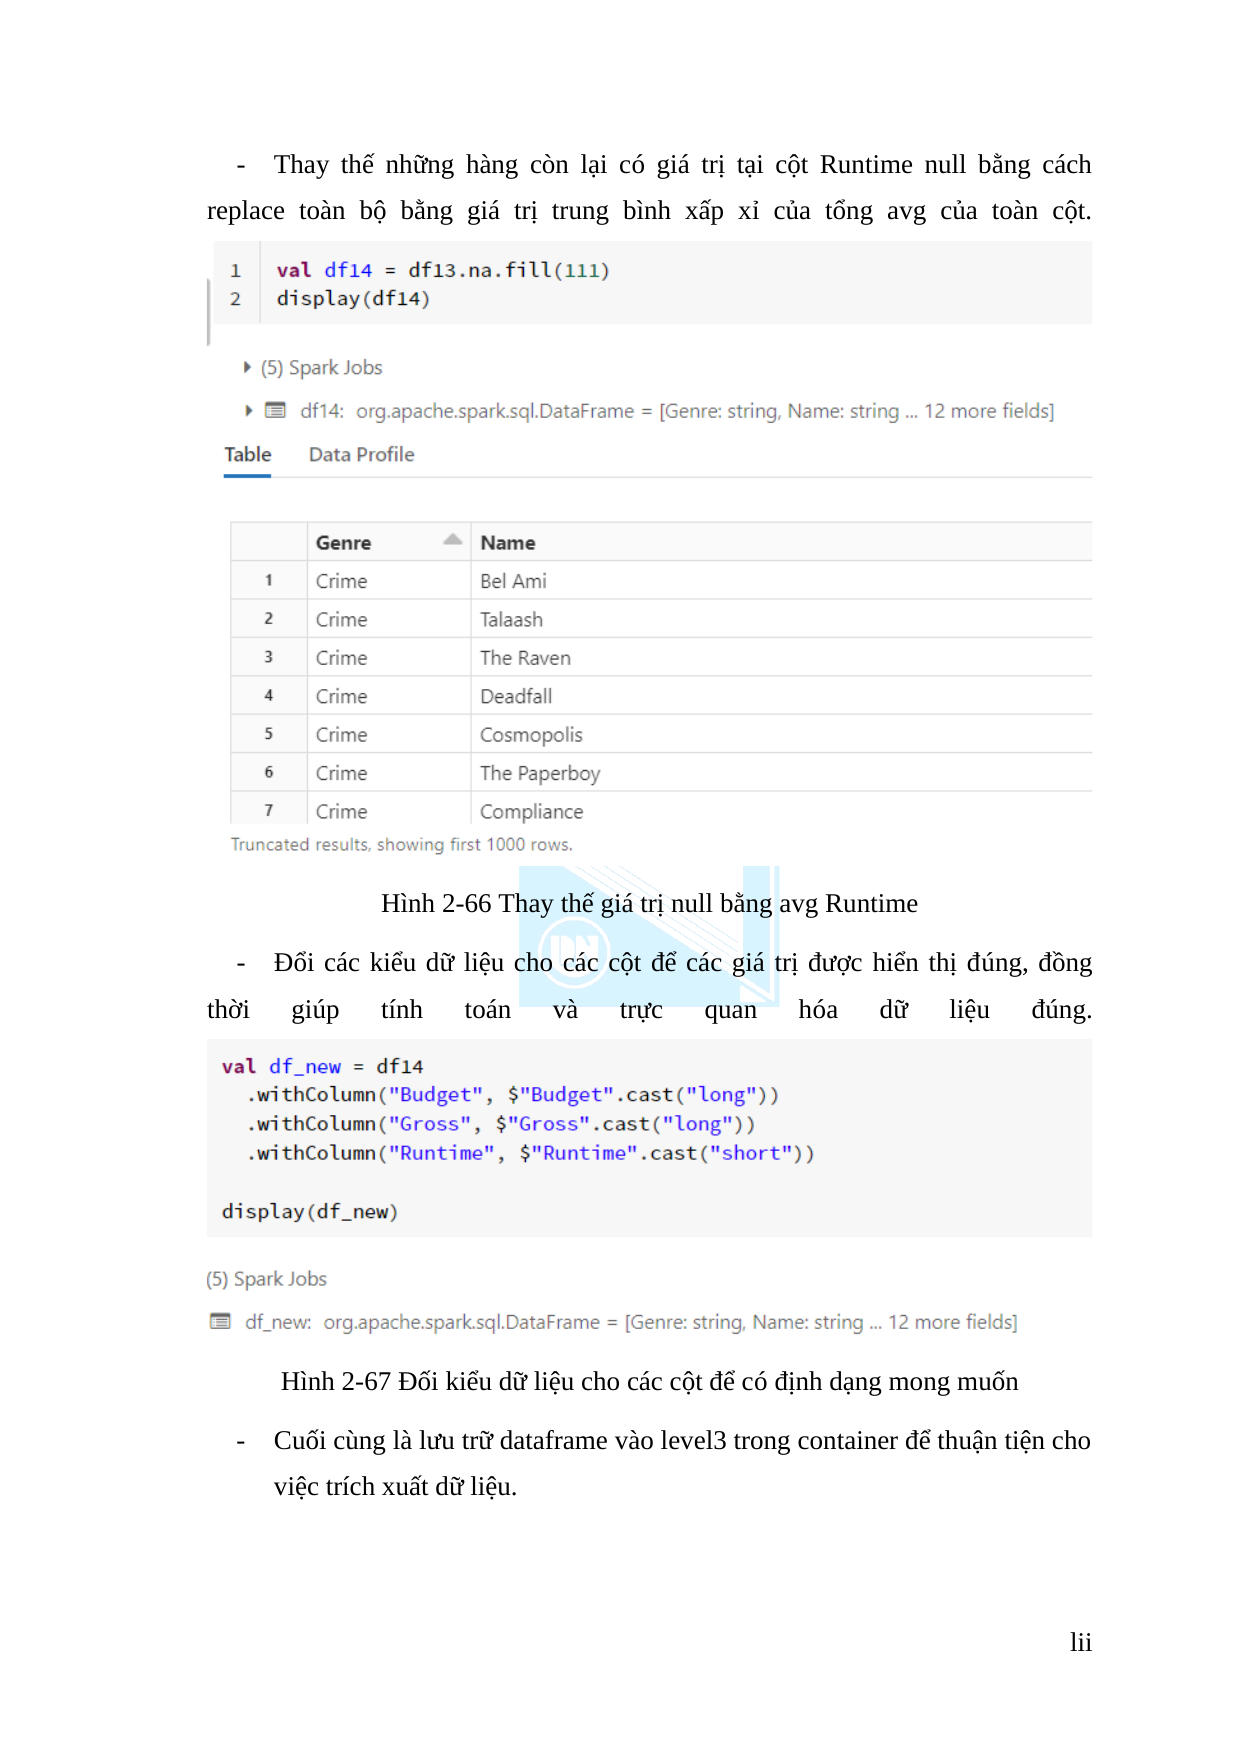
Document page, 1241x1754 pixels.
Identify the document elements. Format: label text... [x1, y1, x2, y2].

text Thay thế những hàng còn lại có giá trị tại cột Runtime null bằng cách replace toàn bộ bằng giá trị trung bình xấp xỉ của tổng avg của toàn cột. [207, 148, 1092, 241]
picture [206, 241, 1093, 866]
text Đổi các kiểu dữ liệu cho các cột để các giá trị được hiển thị đúng, đồng thời giúp tính toán và trực quan hóa dữ liệu đúng. [207, 946, 1092, 1039]
text Cuối cùng là lưu trữ dataframe vào level3 trong container để thuận tiện cho việc trích xuất dữ liệu. [236, 1424, 1092, 1502]
picture [206, 1039, 1093, 1343]
